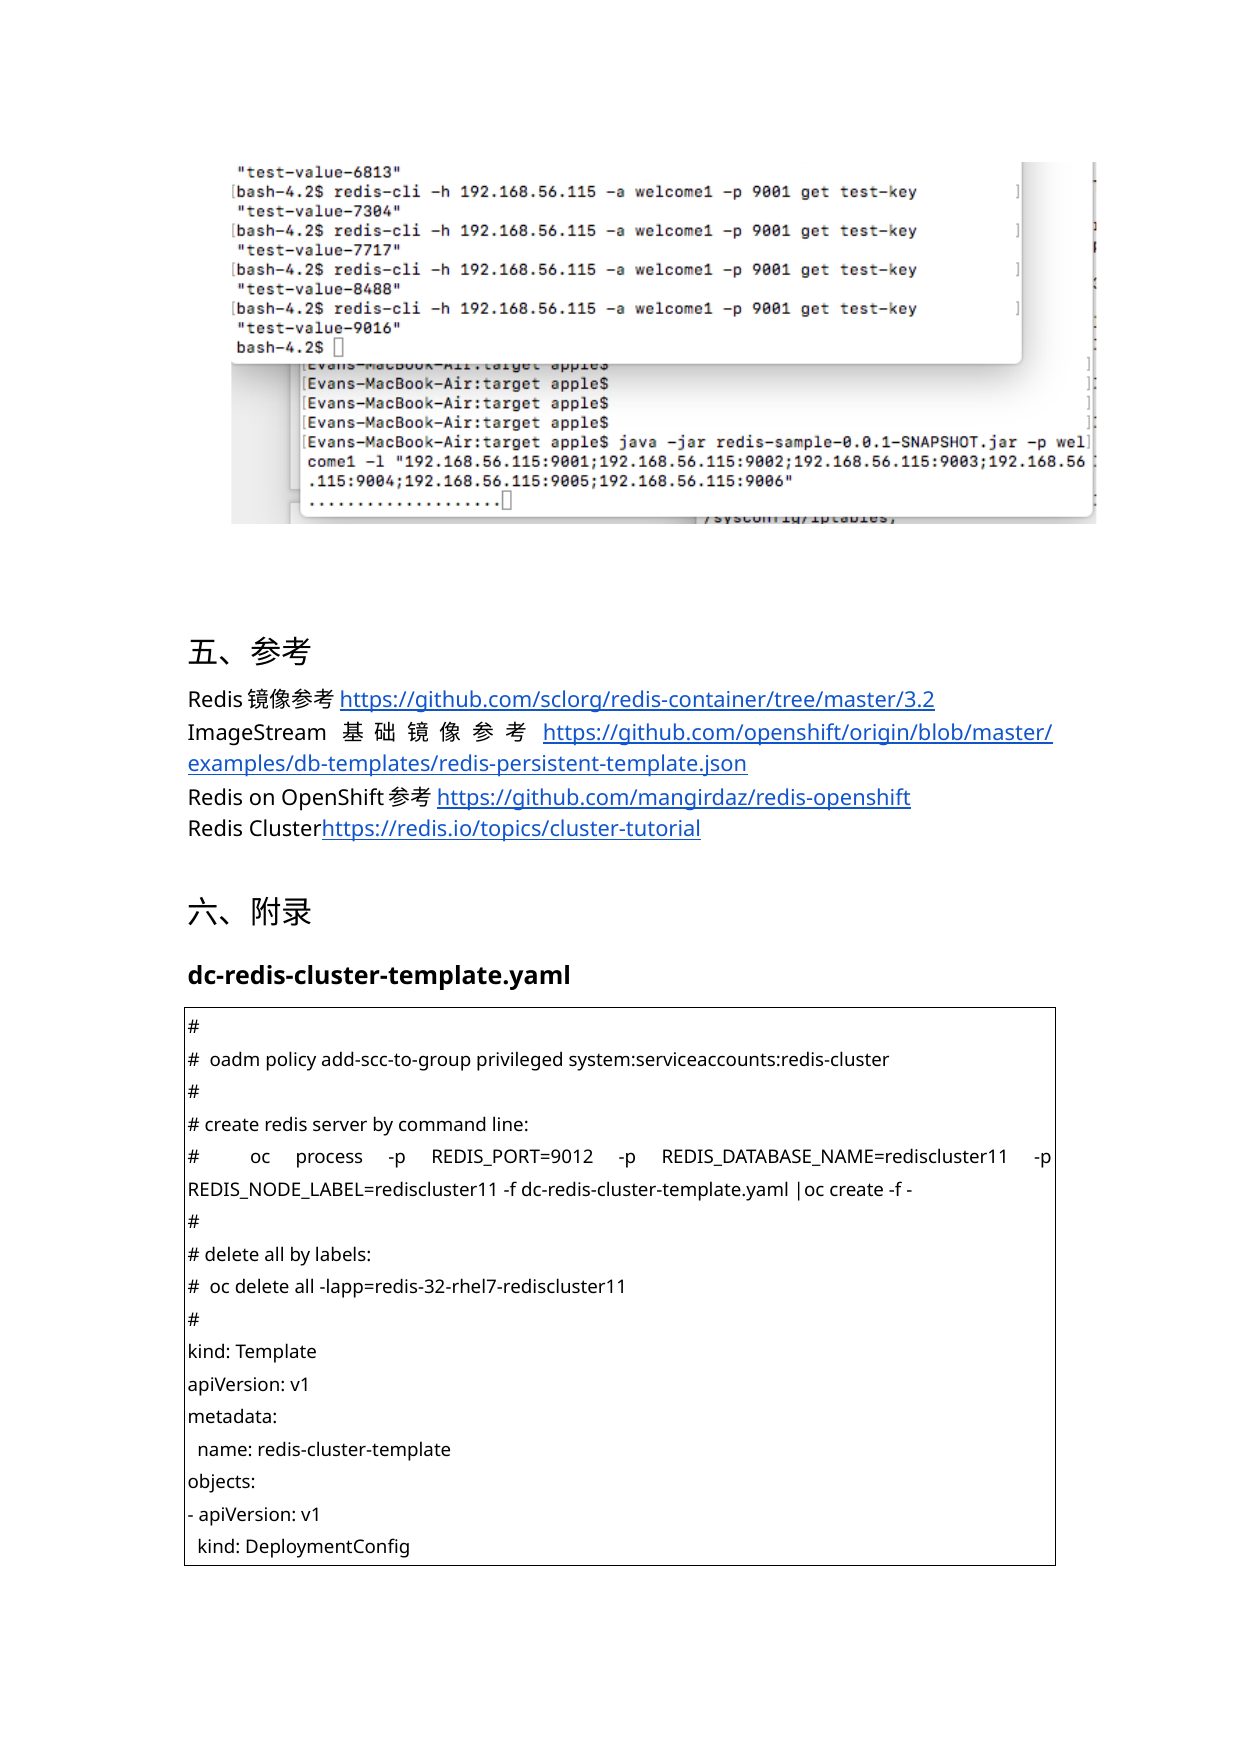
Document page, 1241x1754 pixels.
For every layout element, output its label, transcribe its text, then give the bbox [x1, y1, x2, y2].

text # [187, 1205, 1053, 1238]
text # [185, 1008, 1055, 1043]
text objects: [187, 1465, 1053, 1498]
text metadata: [187, 1400, 1053, 1433]
text # oadm policy add-scc-to-group privileged system:serviceaccounts:redis-cluster [187, 1043, 1053, 1075]
text Redis Clusterhttps://redis.io/topics/cluster-tutorial [187, 812, 1053, 844]
text dc-redis-cluster-template.yaml [187, 942, 1053, 1007]
text 五、参考 [187, 617, 1053, 682]
text Redis on OpenShift参考https://github.com/mangirdaz/redis-openshift [187, 779, 1053, 812]
text # oc process -p REDIS_PORT=9012 -p REDIS_DATABASE_NAME=rediscluster11 -p REDIS_NODE_LABEL=rediscluster11 -f dc-redis-cluster-template.yaml |oc create -f - [187, 1140, 1053, 1205]
text name: redis-cluster-template [187, 1433, 1053, 1465]
text apiVersion: v1 [187, 1368, 1053, 1400]
text # oc delete all -lapp=redis-32-rhel7-rediscluster11 [187, 1270, 1053, 1303]
text 六、附录 [187, 877, 1053, 942]
text # [187, 1303, 1053, 1335]
text kind: DeploymentConfig [185, 1527, 1055, 1565]
text # create redis server by command line: [187, 1108, 1053, 1140]
text # delete all by labels: [187, 1238, 1053, 1270]
text kind: Template [187, 1335, 1053, 1368]
text ImageStream基础镜像参考https://github.com/openshift/origin/blob/master/examples/db-templates/redis-persistent-template.json [187, 714, 1053, 779]
text Redis镜像参考https://github.com/sclorg/redis-container/tree/master/3.2 [187, 682, 1053, 714]
text - apiVersion: v1 [187, 1498, 1053, 1527]
text # [187, 1075, 1053, 1108]
picture [231, 162, 1097, 524]
